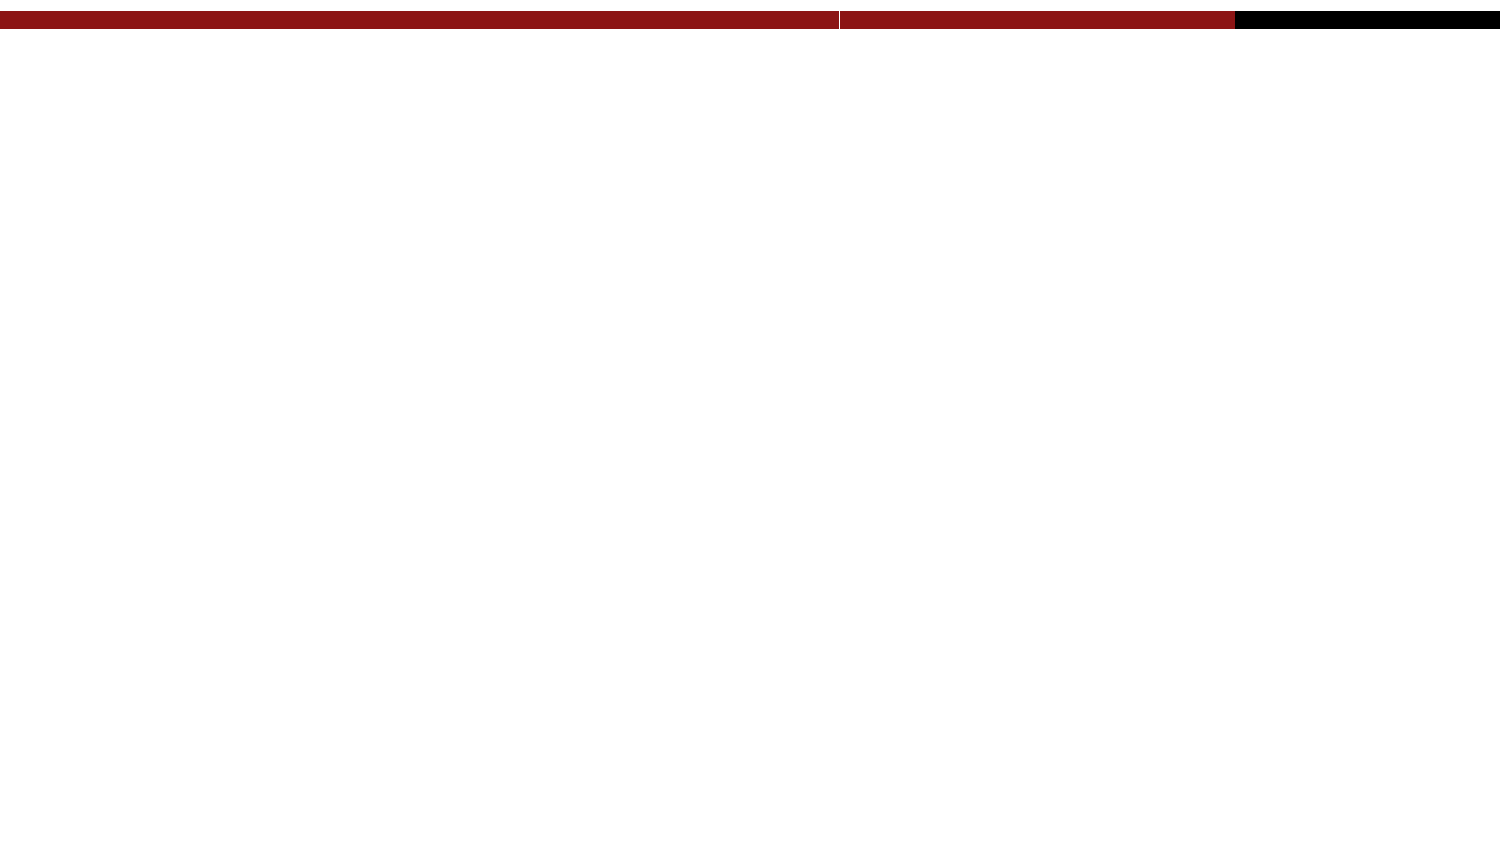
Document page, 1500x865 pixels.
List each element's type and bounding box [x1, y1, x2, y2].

table_cell [840, 11, 1235, 29]
table_cell [1235, 11, 1500, 29]
table_cell [0, 11, 839, 29]
